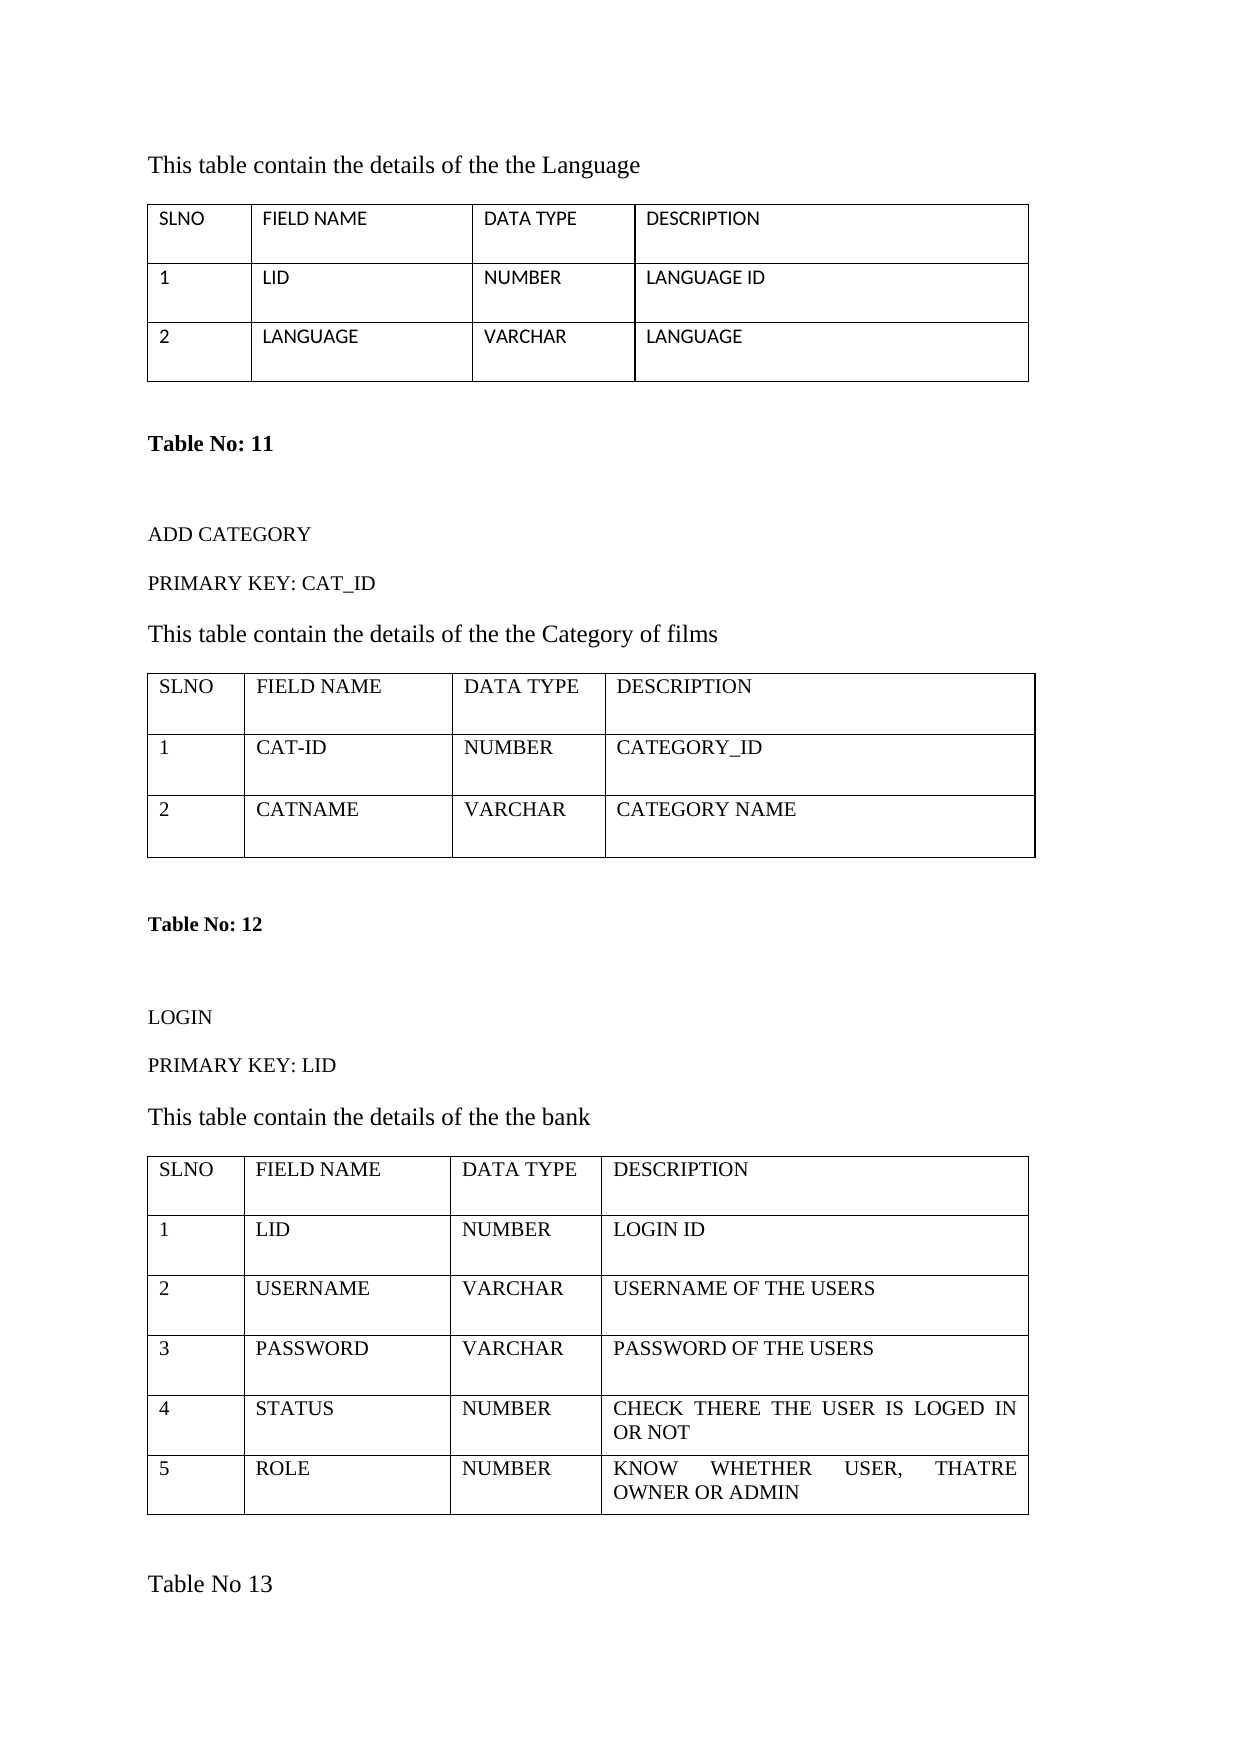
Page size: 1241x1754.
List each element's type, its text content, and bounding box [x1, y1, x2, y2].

table_header DATA TYPE [451, 1157, 601, 1215]
table_cell VARCHAR [451, 1336, 601, 1395]
table_cell 3 [148, 1336, 244, 1395]
text Table No: 12 [148, 912, 1132, 936]
table_cell KNOW WHETHER USER, THATRE OWNER OR ADMIN [602, 1456, 1028, 1514]
table_cell ROLE [245, 1456, 450, 1514]
text This table contain the details of the the Language [148, 150, 1132, 179]
table_cell LID [245, 1216, 450, 1275]
table_header SLNO [148, 205, 251, 263]
table_cell VARCHAR [453, 796, 605, 857]
table_cell 1 [148, 735, 244, 795]
table_cell STATUS [245, 1396, 450, 1454]
table_cell NUMBER [473, 264, 634, 322]
table_cell CATEGORY NAME [606, 796, 1034, 857]
text LOGIN [148, 1005, 1132, 1029]
text Table No 13 [148, 1569, 1132, 1598]
table_cell VARCHAR [473, 323, 634, 381]
table_cell LANGUAGE [252, 323, 472, 381]
table_cell VARCHAR [451, 1276, 601, 1335]
table_cell USERNAME [245, 1276, 450, 1335]
table_header FIELD NAME [252, 205, 472, 263]
table_header SLNO [148, 1157, 244, 1215]
table_cell PASSWORD [245, 1336, 450, 1395]
table_cell NUMBER [451, 1456, 601, 1514]
text This table contain the details of the the bank [148, 1102, 1132, 1131]
table_cell LOGIN ID [602, 1216, 1028, 1275]
table_cell LID [252, 264, 472, 322]
table_cell CHECK THERE THE USER IS LOGED IN OR NOT [602, 1396, 1028, 1454]
table_cell 2 [148, 1276, 244, 1335]
table_header DESCRIPTION [636, 205, 1028, 263]
table_cell PASSWORD OF THE USERS [602, 1336, 1028, 1395]
text This table contain the details of the the Category of films [148, 619, 1132, 648]
table_cell 2 [148, 796, 244, 857]
table_cell NUMBER [451, 1396, 601, 1454]
table_header SLNO [148, 674, 244, 734]
table_cell USERNAME OF THE USERS [602, 1276, 1028, 1335]
text PRIMARY KEY: CAT_ID [148, 570, 1132, 594]
text ADD CATEGORY [148, 522, 1132, 546]
table_header DESCRIPTION [602, 1157, 1028, 1215]
table_cell CAT-ID [245, 735, 452, 795]
table_cell 1 [148, 264, 251, 322]
table_cell 1 [148, 1216, 244, 1275]
table_cell LANGUAGE ID [636, 264, 1028, 322]
table_header DESCRIPTION [606, 674, 1034, 734]
text PRIMARY KEY: LID [148, 1053, 1132, 1077]
table_header FIELD NAME [245, 674, 452, 734]
table_cell CATEGORY_ID [606, 735, 1034, 795]
table_cell CATNAME [245, 796, 452, 857]
table_cell 5 [148, 1456, 244, 1514]
table_cell 4 [148, 1396, 244, 1454]
table_header FIELD NAME [245, 1157, 450, 1215]
table_cell NUMBER [453, 735, 605, 795]
table_cell NUMBER [451, 1216, 601, 1275]
table_header DATA TYPE [453, 674, 605, 734]
table_cell 2 [148, 323, 251, 381]
table_cell LANGUAGE [636, 323, 1028, 381]
text Table No: 11 [148, 431, 1132, 457]
table_header DATA TYPE [473, 205, 634, 263]
